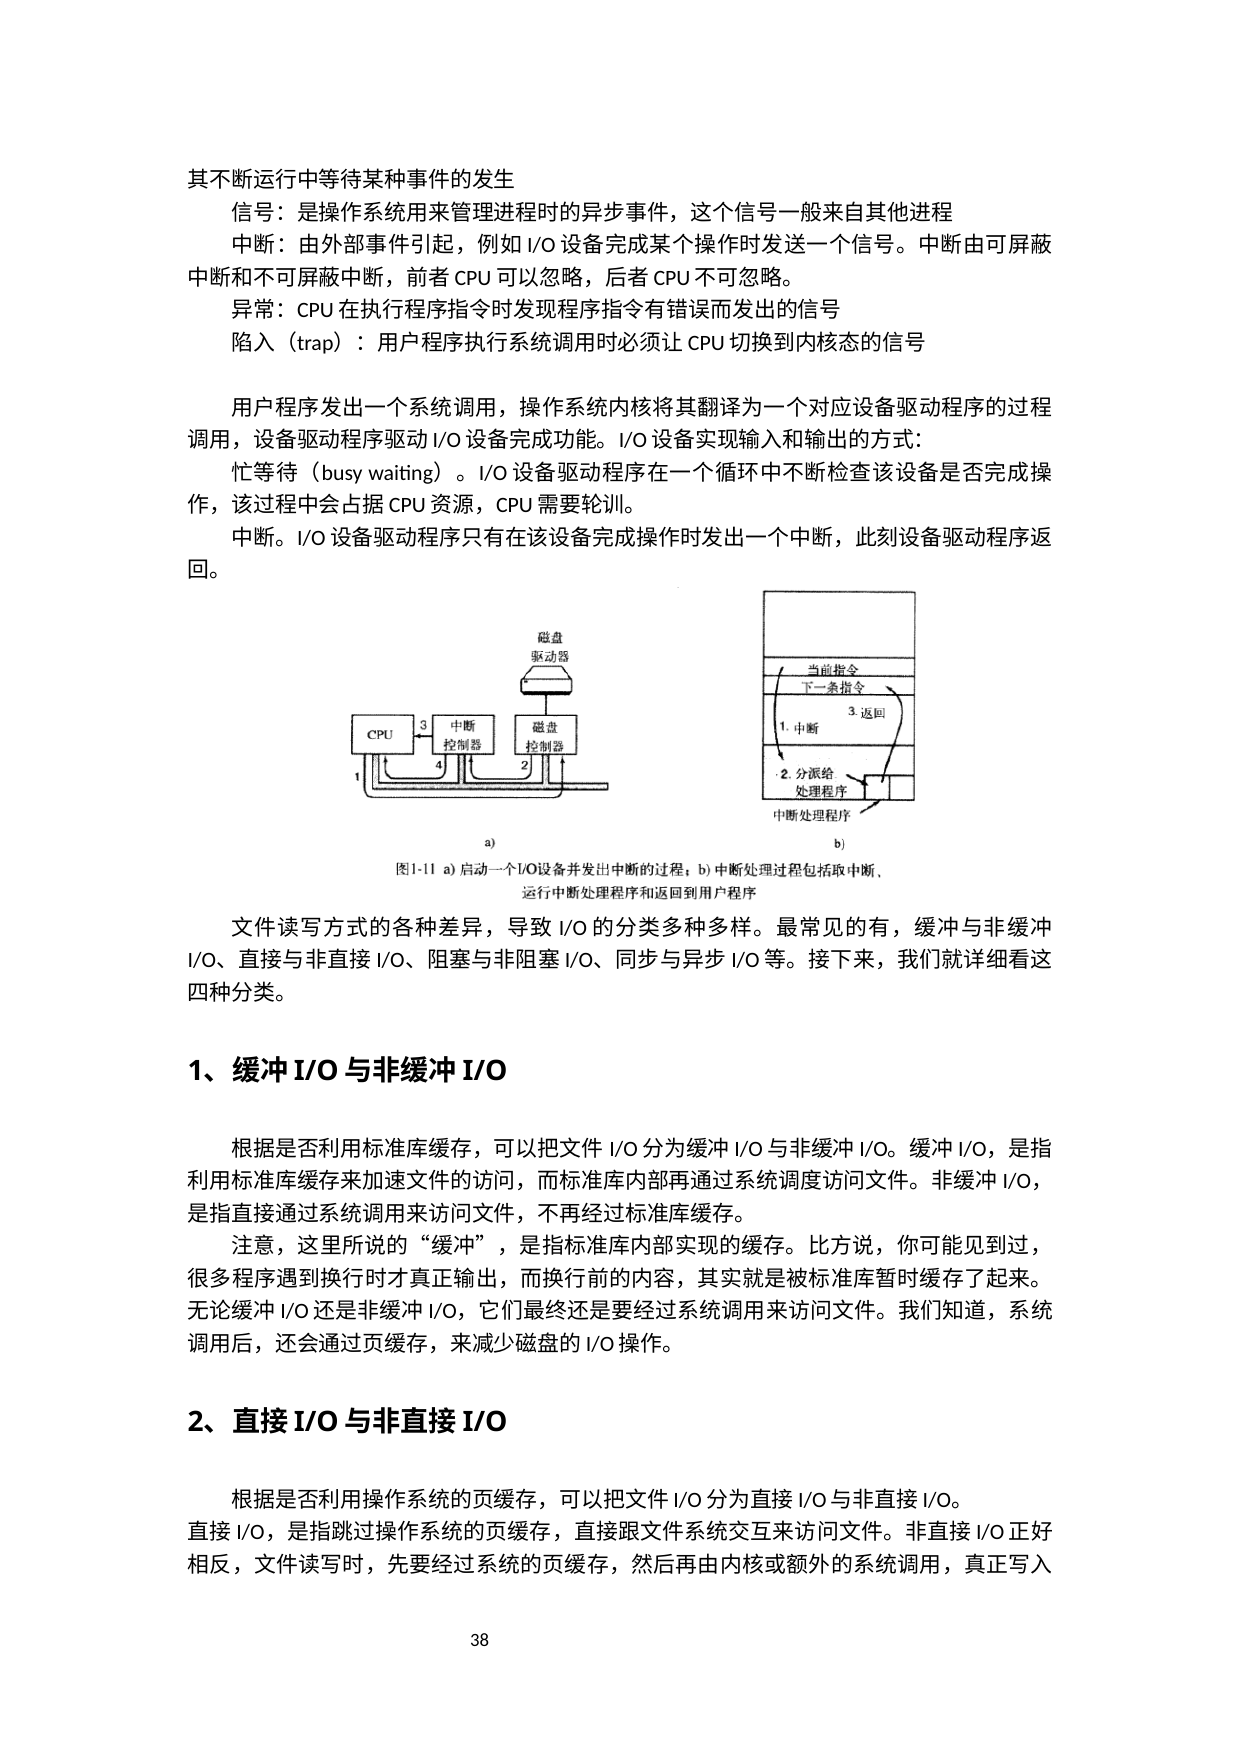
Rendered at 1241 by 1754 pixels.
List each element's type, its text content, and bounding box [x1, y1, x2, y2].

list 中断：由外部事件引起，例如I/O设备完成某个操作时发送一个信号。中断由可屏蔽中断和不可屏蔽中断，前者CPU可以忽略，后者CPU不可忽略。 [187, 227, 1053, 292]
text 根据是否利用操作系统的页缓存，可以把文件I/O分为直接I/O与非直接I/O。 [187, 1481, 1053, 1514]
list 信号：是操作系统用来管理进程时的异步事件，这个信号一般来自其他进程 [187, 194, 1053, 227]
text 根据是否利用标准库缓存，可以把文件I/O分为缓冲I/O与非缓冲I/O。缓冲I/O，是指利用标准库缓存来加速文件的访问，而标准库内部再通过系统调度访问文件。非缓冲I/O，是指直接通过系统调用来访问文件，不再经过标准库缓存。 [187, 1130, 1053, 1228]
list 异常：CPU在执行程序指令时发现程序指令有错误而发出的信号 [187, 292, 1053, 324]
list 中断。I/O设备驱动程序只有在该设备完成操作时发出一个中断，此刻设备驱动程序返回。 [187, 519, 1053, 584]
picture [314, 584, 926, 904]
text 注意，这里所说的“缓冲”，是指标准库内部实现的缓存。比方说，你可能见到过，很多程序遇到换行时才真正输出，而换行前的内容，其实就是被标准库暂时缓存了起来。无论缓冲I/O还是非缓冲I/O，它们最终还是要经过系统调用来访问文件。我们知道，系统调用后，还会通过页缓存，来减少磁盘的I/O操作。 [187, 1228, 1053, 1358]
subtitle 1、缓冲I/O与非缓冲I/O [187, 1036, 1053, 1101]
text 文件读写方式的各种差异，导致I/O的分类多种多样。最常见的有，缓冲与非缓冲I/O、直接与非直接I/O、阻塞与非阻塞I/O、同步与异步I/O等。接下来，我们就详细看这四种分类。 [187, 909, 1053, 1007]
list 用户程序发出一个系统调用，操作系统内核将其翻译为一个对应设备驱动程序的过程调用，设备驱动程序驱动I/O设备完成功能。I/O设备实现输入和输出的方式： [187, 389, 1053, 454]
list 忙等待（busy waiting）。I/O设备驱动程序在一个循环中不断检查该设备是否完成操作，该过程中会占据CPU资源，CPU需要轮训。 [187, 454, 1053, 519]
list 陷入（trap）：用户程序执行系统调用时必须让CPU切换到内核态的信号 [187, 324, 1053, 357]
subtitle 2、直接I/O与非直接I/O [187, 1387, 1053, 1452]
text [187, 1514, 1053, 1579]
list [187, 162, 1053, 194]
